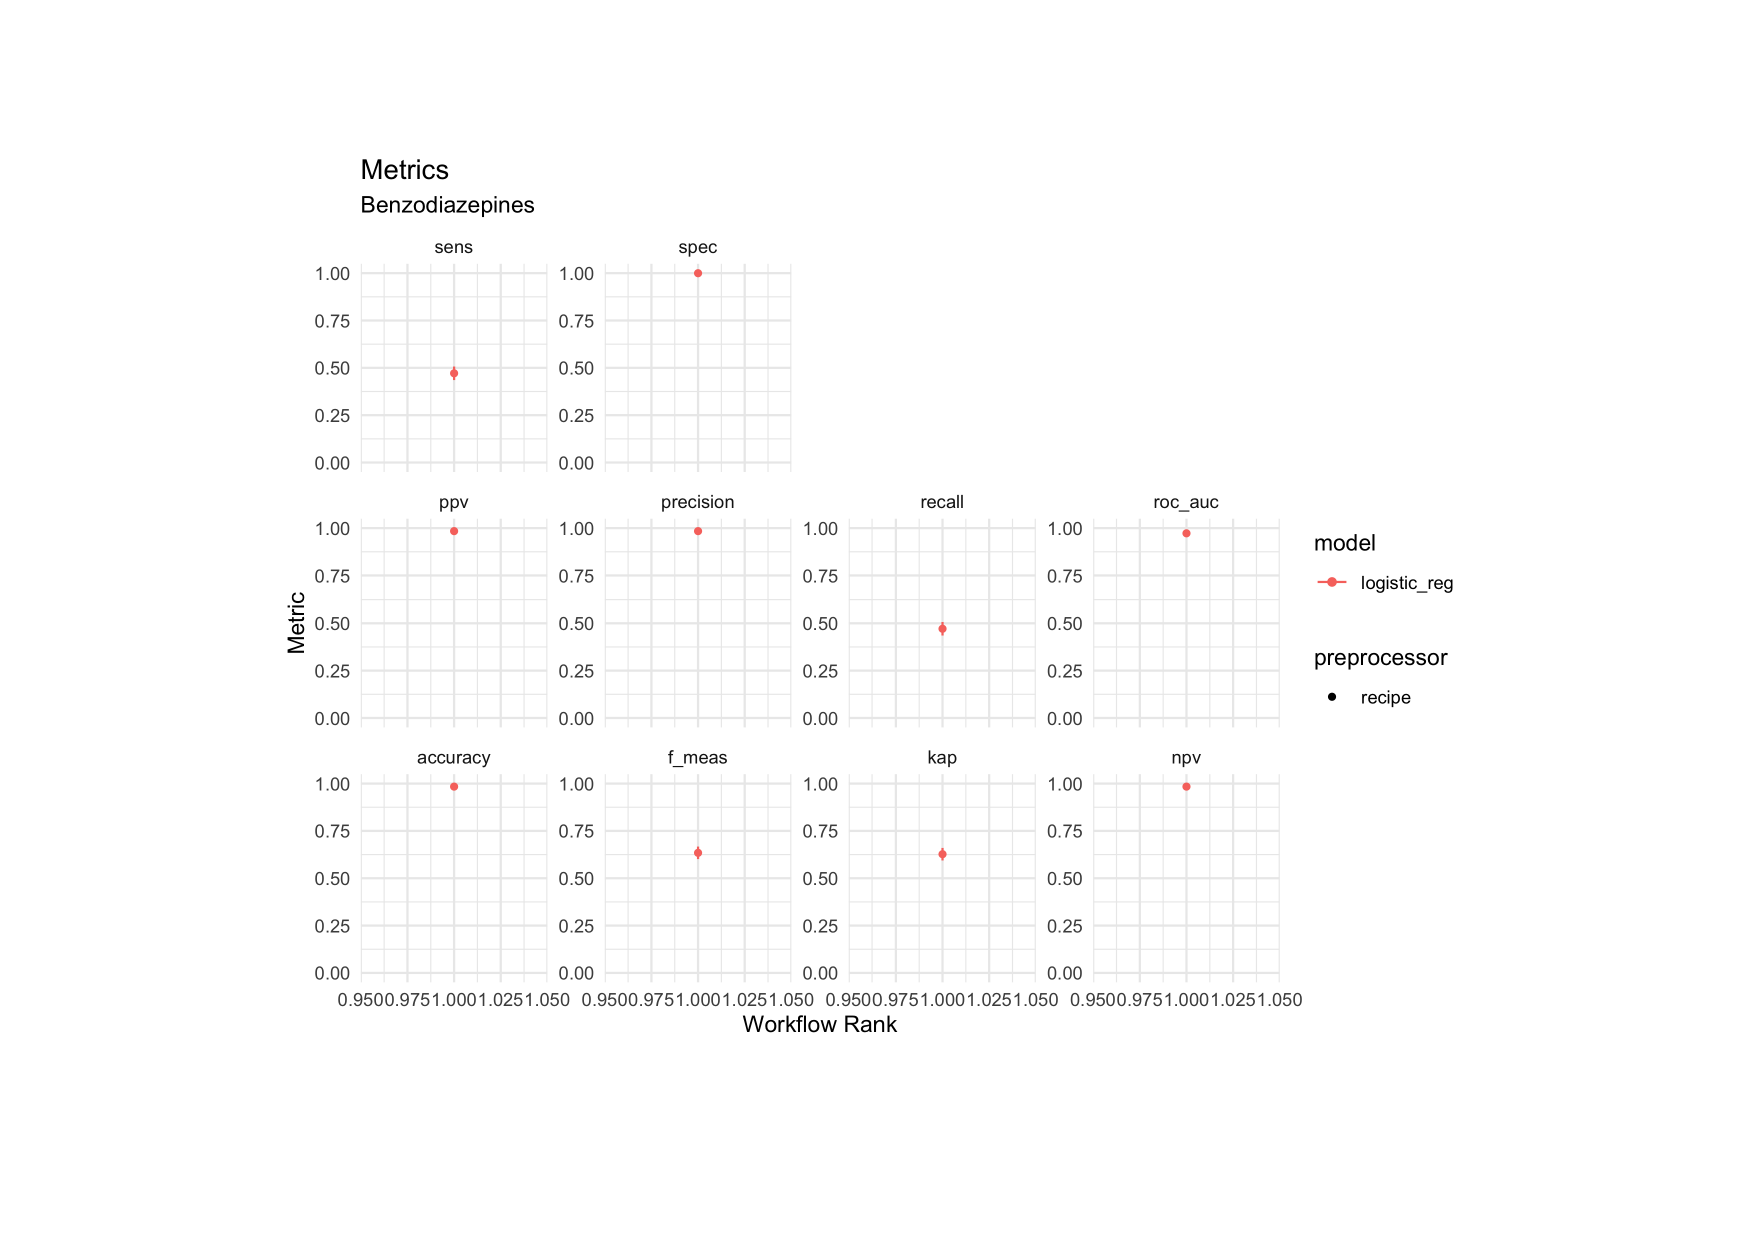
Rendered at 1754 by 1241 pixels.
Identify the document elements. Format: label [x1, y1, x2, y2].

picture [277, 147, 1477, 1048]
